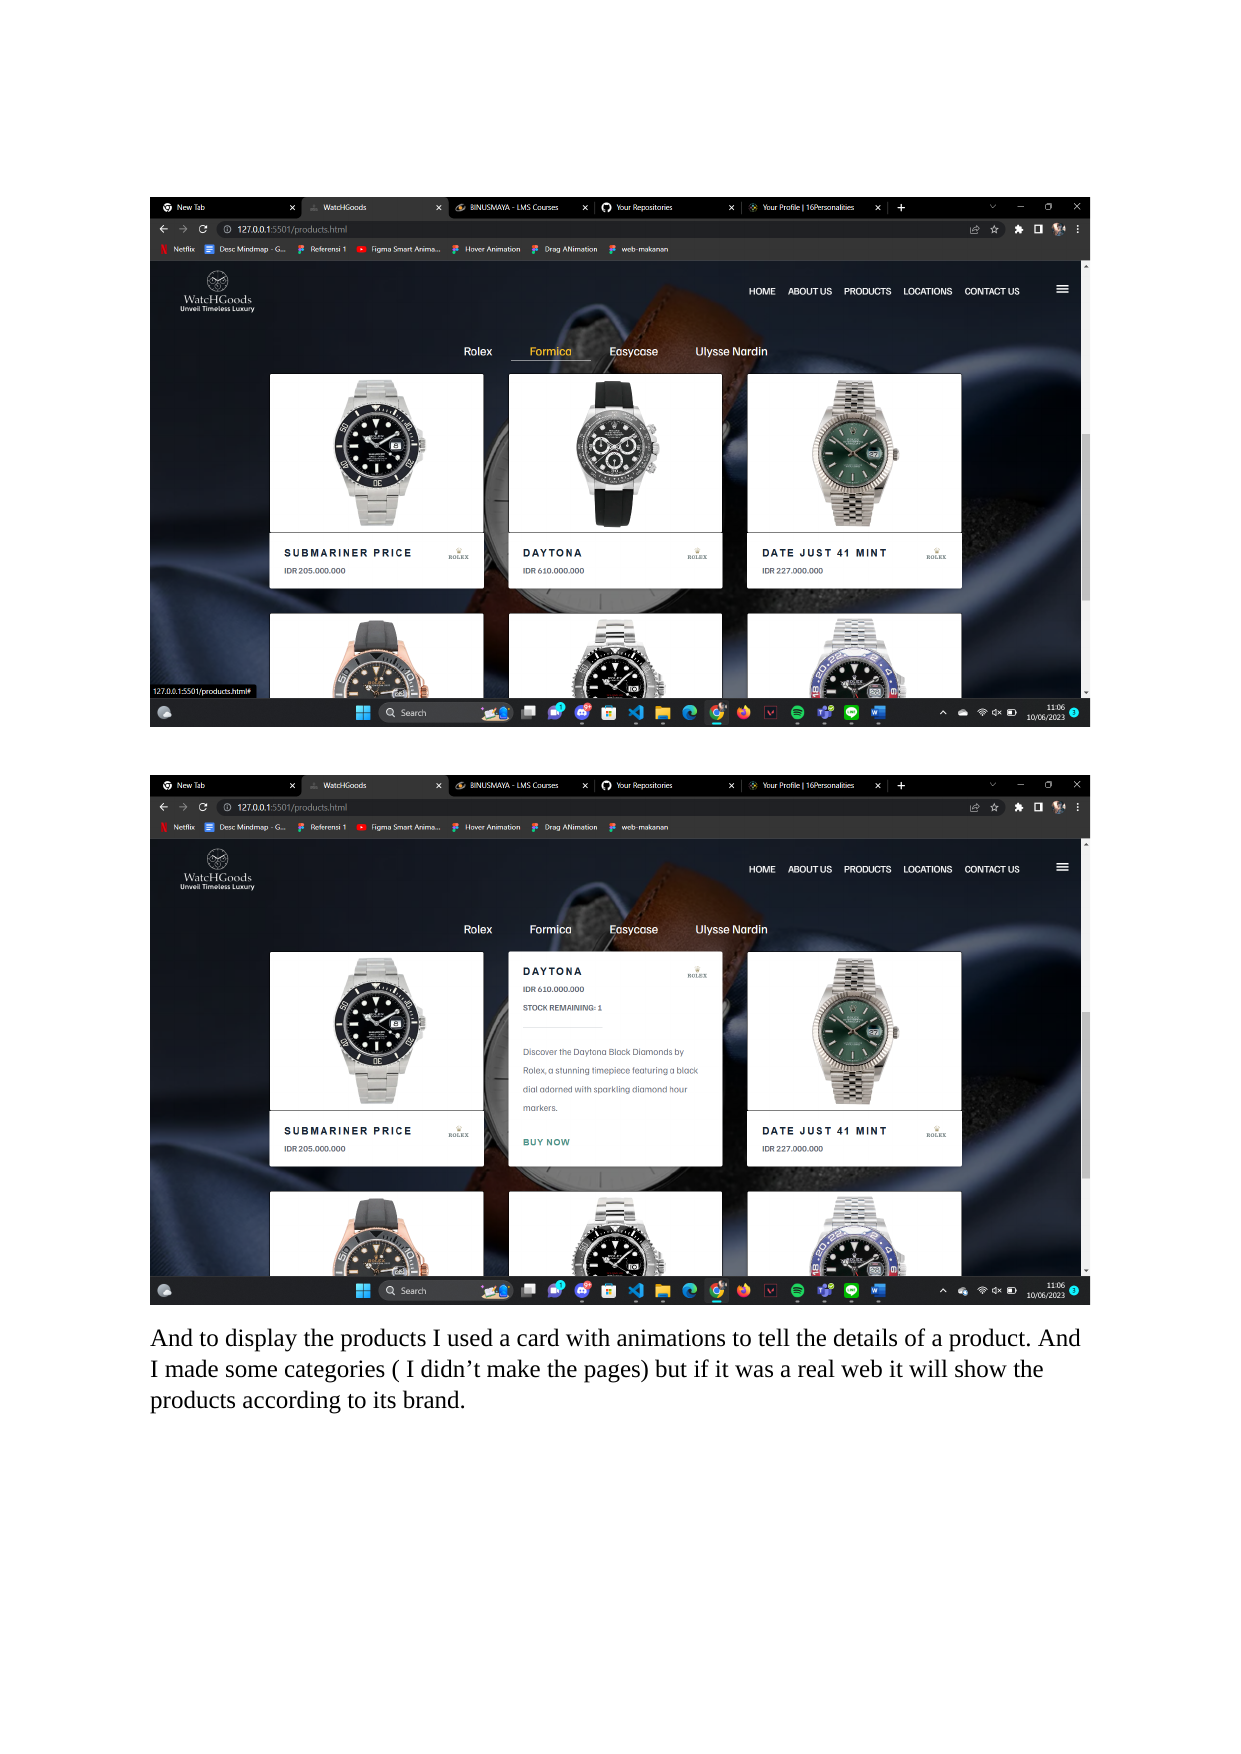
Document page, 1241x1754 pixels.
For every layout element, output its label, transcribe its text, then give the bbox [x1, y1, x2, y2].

picture [150, 775, 1091, 1305]
text And to display the products I used a card with animations to tell the details of a product. And I made some categories ( I didn’t make the pages) but if it was a real web it will show the products according to its brand. [150, 1323, 1090, 1414]
picture [150, 197, 1091, 727]
